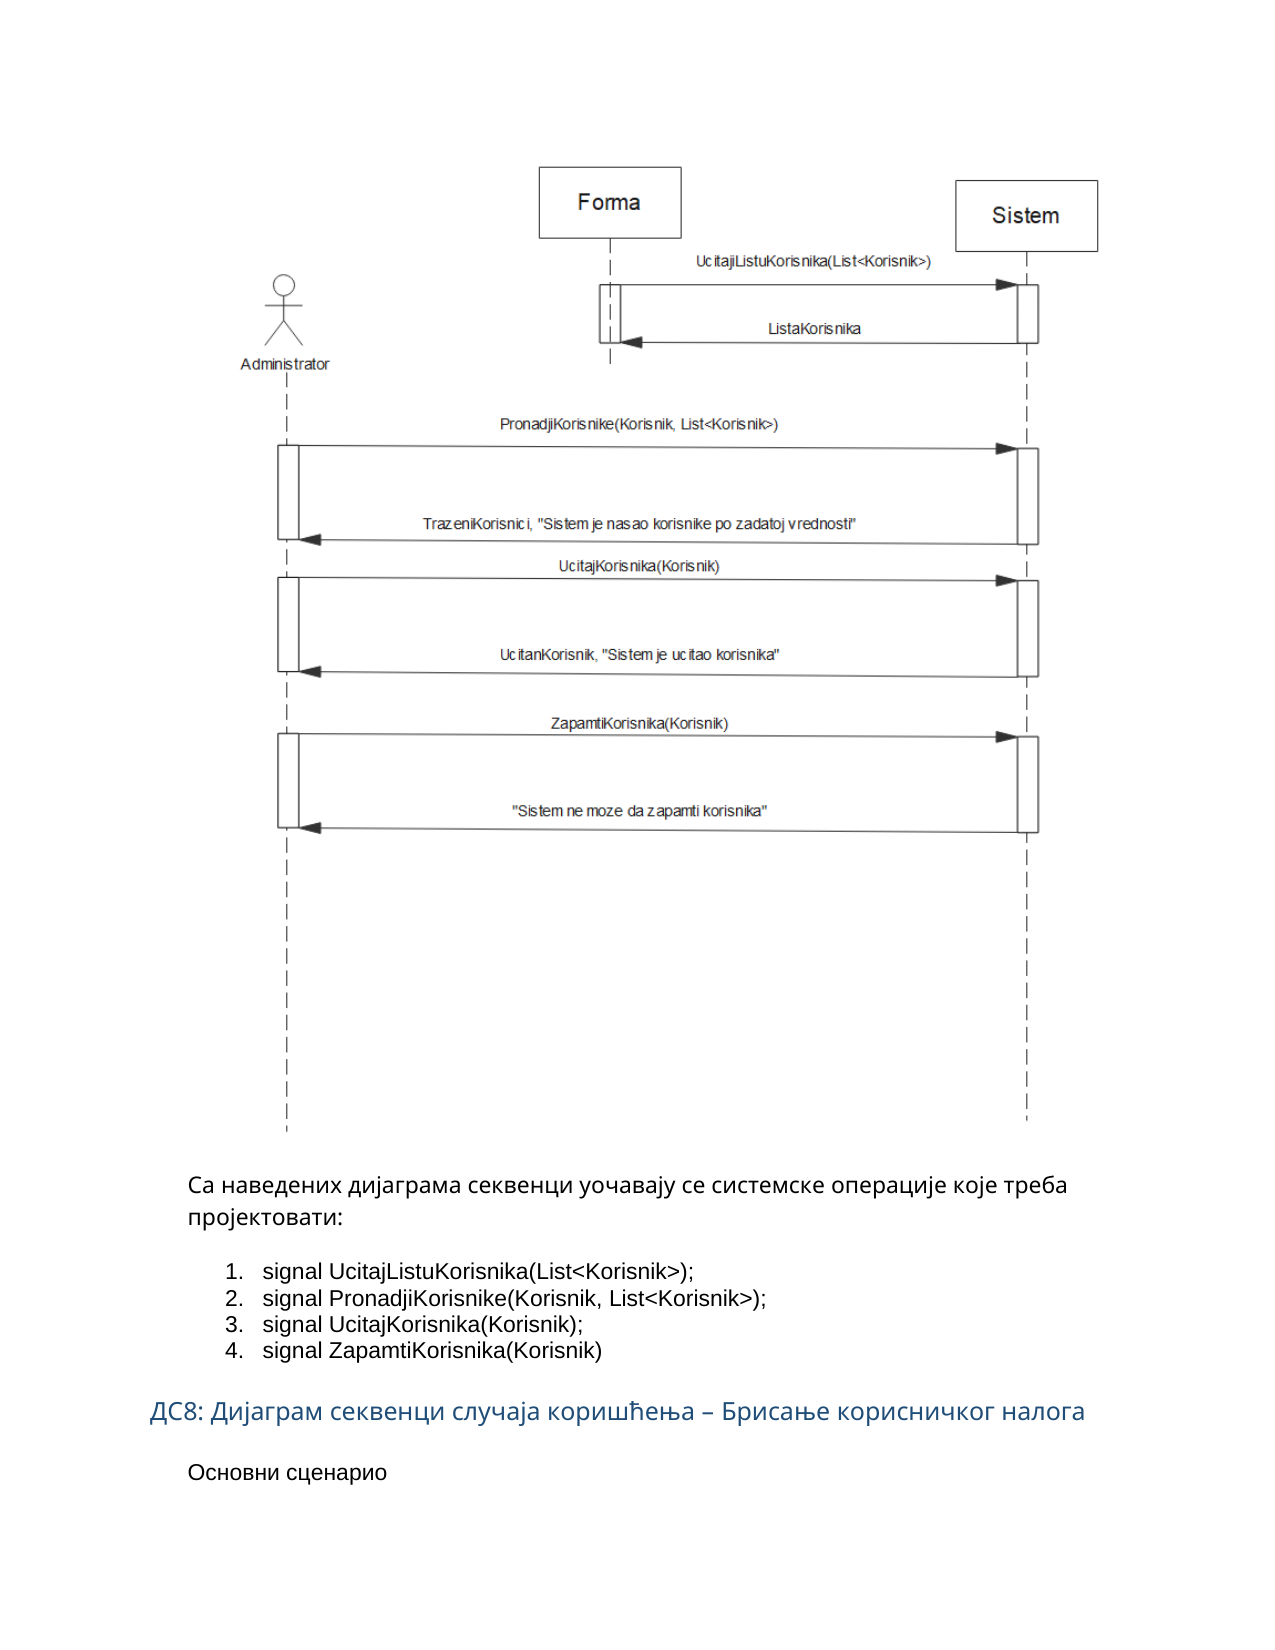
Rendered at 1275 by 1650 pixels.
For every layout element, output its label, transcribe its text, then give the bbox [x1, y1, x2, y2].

picture [150, 150, 1125, 1170]
text Са наведених дијаграма секвенци уочавају се системске операције које треба пројектовати: [187, 1170, 1125, 1232]
list signal ZapamtiKorisnika(Korisnik) [225, 1337, 1125, 1363]
text Основни сценарио [187, 1459, 1125, 1486]
list signal UcitajListuKorisnika(List<Korisnik>); [225, 1258, 1125, 1284]
subtitle ДС8: Дијаграм секвенци случаја коришћења – Брисање корисничког налога [150, 1394, 1125, 1428]
list signal UcitajKorisnika(Korisnik); [225, 1311, 1125, 1337]
list signal PronadjiKorisnike(Korisnik, List<Korisnik>); [225, 1284, 1125, 1311]
